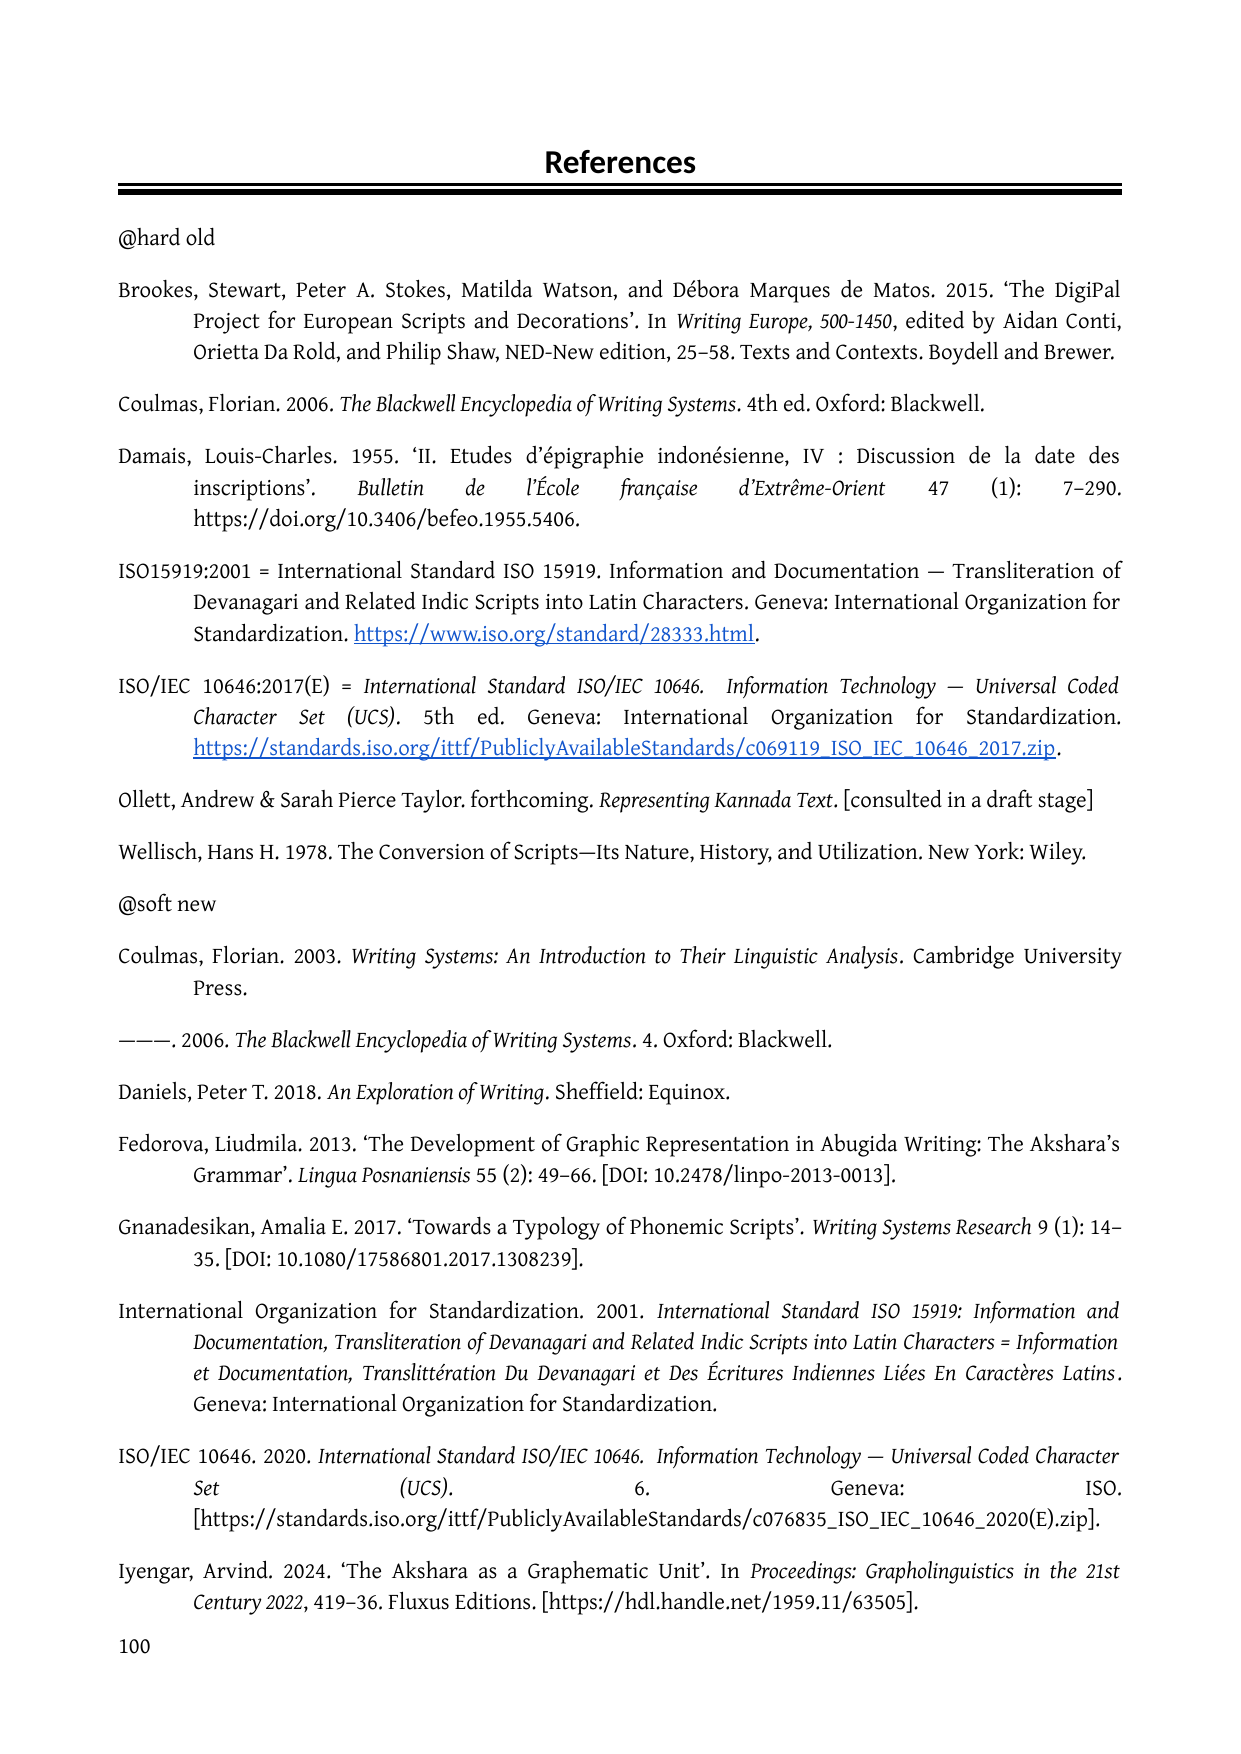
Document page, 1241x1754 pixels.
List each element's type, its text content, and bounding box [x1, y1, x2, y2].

text ISO/IEC 10646. 2020. International Standard ISO/IEC 10646. Information Technology — Universal Coded Character Set (UCS). 6. Geneva: ISO. [https://standards.iso.org/ittf/PubliclyAvailableStandards/c076835_ISO_IEC_10646_2020(E).zip]. [118, 1439, 1122, 1533]
text Iyengar, Arvind. 2024. ‘The Akshara as a Graphematic Unit’. In Proceedings: Grapholinguistics in the 21st Century 2022, 419–36. Fluxus Editions. [https://hdl.handle.net/1959.11/63505]. [118, 1553, 1122, 1616]
text ISO15919:2001 = International Standard ISO 15919. Information and Documentation — Transliteration of Devanagari and Related Indic Scripts into Latin Characters. Geneva: International Organization for Standardization. https://www.iso.org/standard/28333.html. [118, 553, 1122, 647]
text ISO/IEC 10646:2017(E) = International Standard ISO/IEC 10646. Information Technology — Universal Coded Character Set (UCS). 5th ed. Geneva: International Organization for Standardization. https://standards.iso.org/ittf/PubliclyAvailableStandards/c069119_ISO_IEC_10646_2017.zip. [118, 668, 1122, 762]
subtitle References [118, 143, 1122, 183]
text Fedorova, Liudmila. 2013. ‘The Development of Graphic Representation in Abugida Writing: The Akshara’s Grammar’. Lingua Posnaniensis 55 (2): 49–66. [DOI: 10.2478/linpo-2013-0013]. [118, 1126, 1122, 1189]
text Damais, Louis-Charles. 1955. ‘II. Etudes d’épigraphie indonésienne, IV : Discussion de la date des inscriptions’. Bulletin de l’École française d’Extrême-Orient 47 (1): 7–290. https://doi.org/10.3406/befeo.1955.5406. [118, 439, 1122, 533]
text Coulmas, Florian. 2003. Writing Systems: An Introduction to Their Linguistic Analysis. Cambridge University Press. [118, 939, 1122, 1001]
text @soft new [118, 887, 1122, 918]
text Coulmas, Florian. 2006. The Blackwell Encyclopedia of Writing Systems. 4th ed. Oxford: Blackwell. [118, 387, 1122, 418]
text ———. 2006. The Blackwell Encyclopedia of Writing Systems. 4. Oxford: Blackwell. [118, 1022, 1122, 1053]
text Gnanadesikan, Amalia E. 2017. ‘Towards a Typology of Phonemic Scripts’. Writing Systems Research 9 (1): 14–35. [DOI: 10.1080/17586801.2017.1308239]. [118, 1210, 1122, 1272]
text Wellisch, Hans H. 1978. The Conversion of Scripts—Its Nature, History, and Utilization. New York: Wiley. [118, 835, 1122, 866]
text Daniels, Peter T. 2018. An Exploration of Writing. Sheffield: Equinox. [118, 1074, 1122, 1106]
text Brookes, Stewart, Peter A. Stokes, Matilda Watson, and Débora Marques de Matos. 2015. ‘The DigiPal Project for European Scripts and Decorations’. In Writing Europe, 500-1450, edited by Aidan Conti, Orietta Da Rold, and Philip Shaw, NED-New edition, 25–58. Texts and Contexts. Boydell and Brewer. [118, 272, 1122, 366]
text International Organization for Standardization. 2001. International Standard ISO 15919: Information and Documentation, Transliteration of Devanagari and Related Indic Scripts into Latin Characters = Information et Documentation, Translittération Du Devanagari et Des Écritures Indiennes Liées En Caractères Latins. Geneva: International Organization for Standardization. [118, 1293, 1122, 1418]
text @hard old [118, 220, 1122, 251]
text Ollett, Andrew & Sarah Pierce Taylor. forthcoming. Representing Kannada Text. [consulted in a draft stage] [118, 783, 1122, 814]
